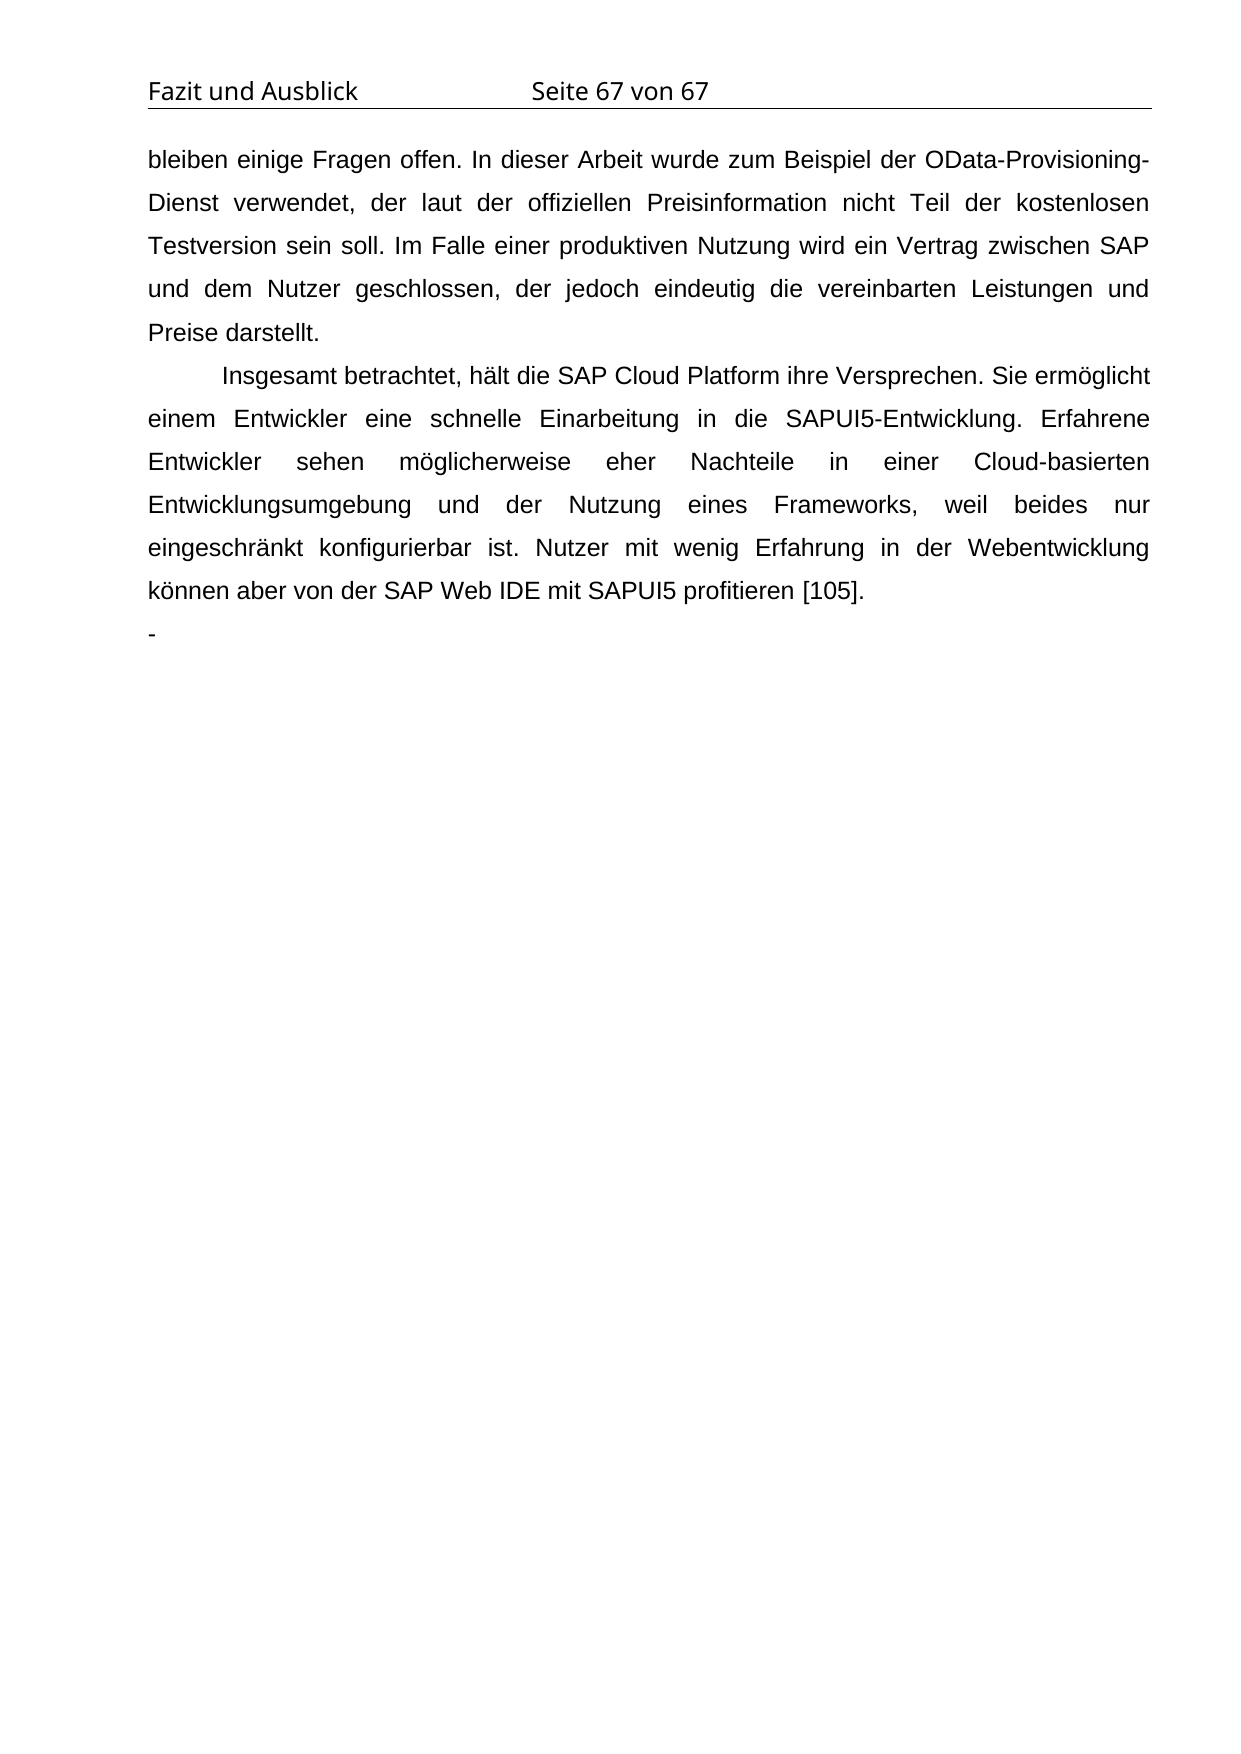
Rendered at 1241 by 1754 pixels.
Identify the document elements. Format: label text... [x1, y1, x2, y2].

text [148, 145, 1152, 346]
text Insgesamt betrachtet, hält die SAP Cloud Platform ihre Versprechen. Sie ermöglicht einem Entwickler eine schnelle Einarbeitung in die SAPUI5-Entwicklung. Erfahrene Entwickler sehen möglicherweise eher Nachteile in einer Cloud-basierten Entwicklungsumgebung und der Nutzung eines Frameworks, weil beides nur eingeschränkt konfigurierbar ist. Nutzer mit wenig Erfahrung in der Webentwicklung können aber von der SAP Web IDE mit SAPUI5 profitieren. [148, 361, 1152, 605]
